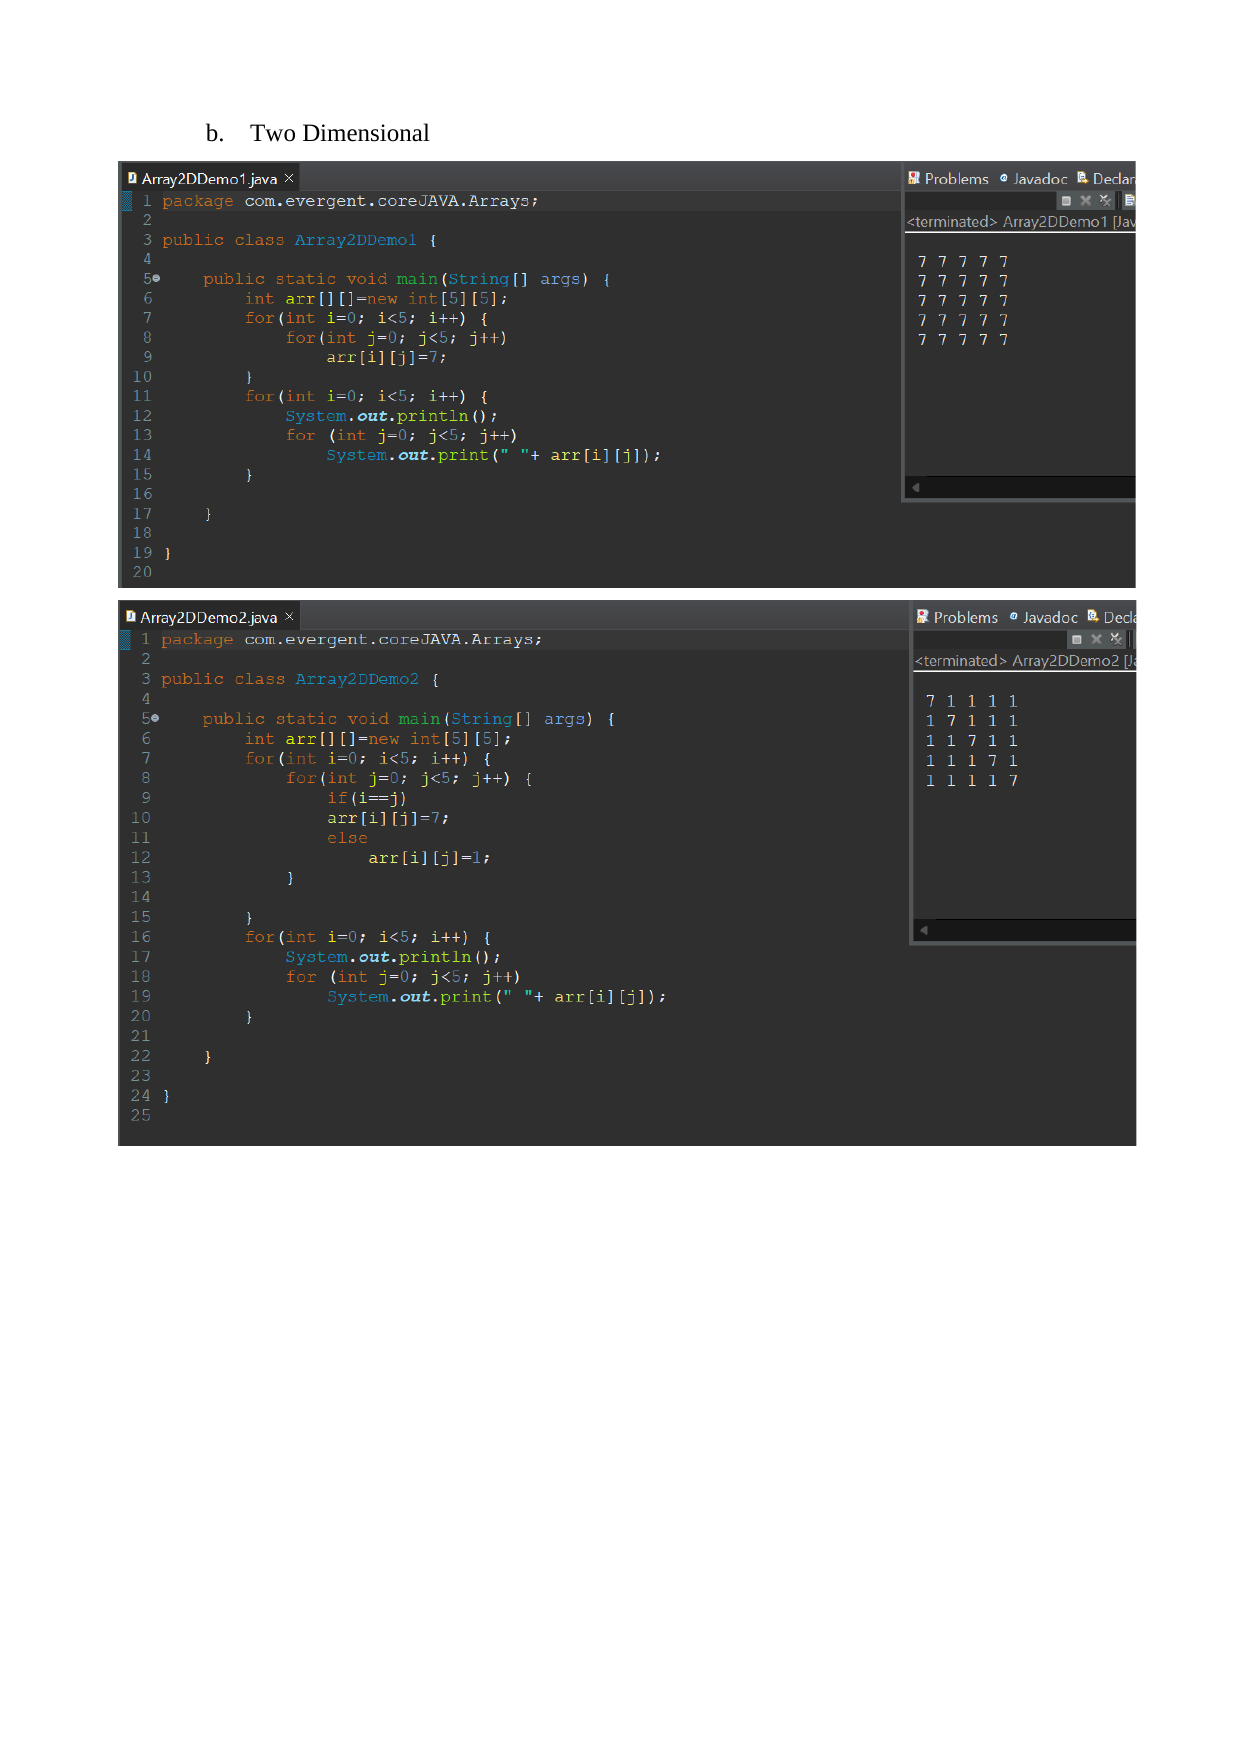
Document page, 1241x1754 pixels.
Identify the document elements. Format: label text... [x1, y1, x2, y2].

picture [118, 600, 1137, 1146]
picture [118, 161, 1136, 588]
list Two Dimensional [206, 118, 1137, 147]
